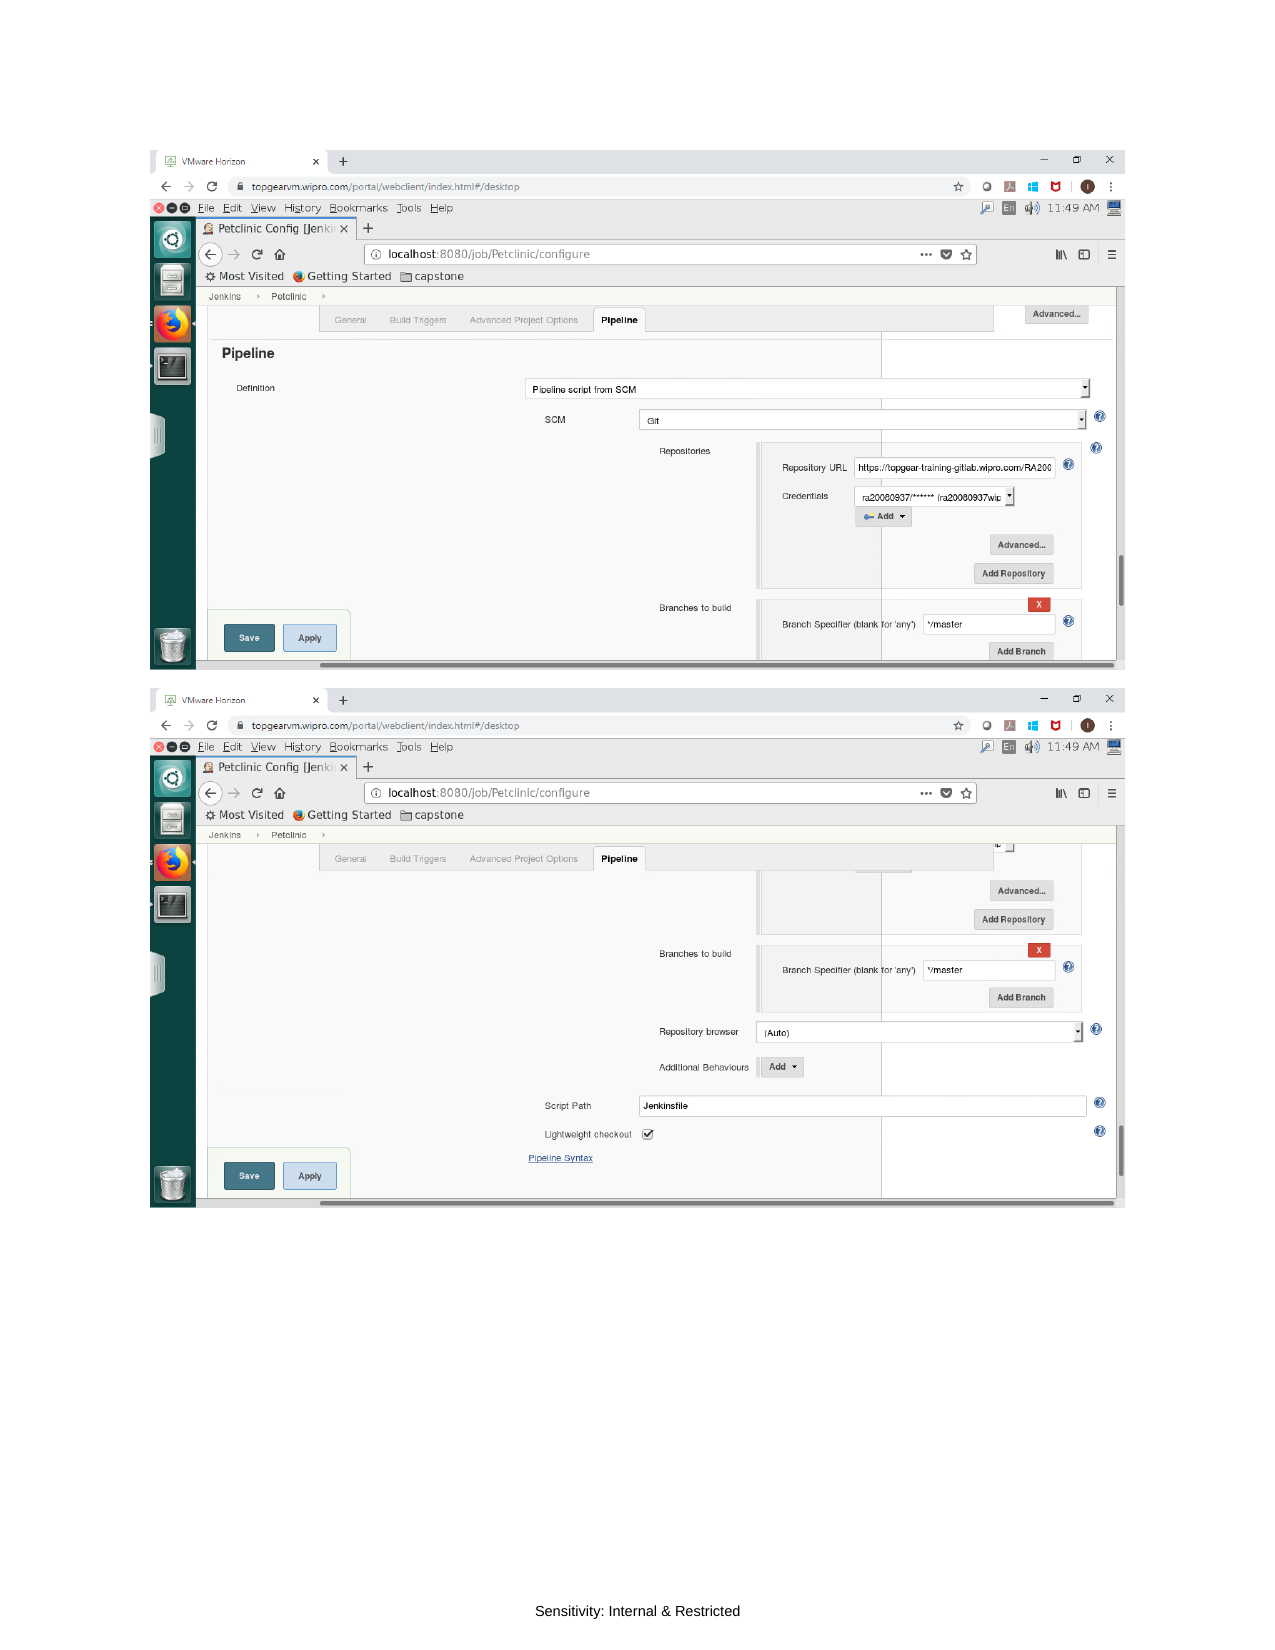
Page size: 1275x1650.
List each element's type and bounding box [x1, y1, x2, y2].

picture [150, 688, 1125, 1208]
picture [150, 150, 1125, 670]
